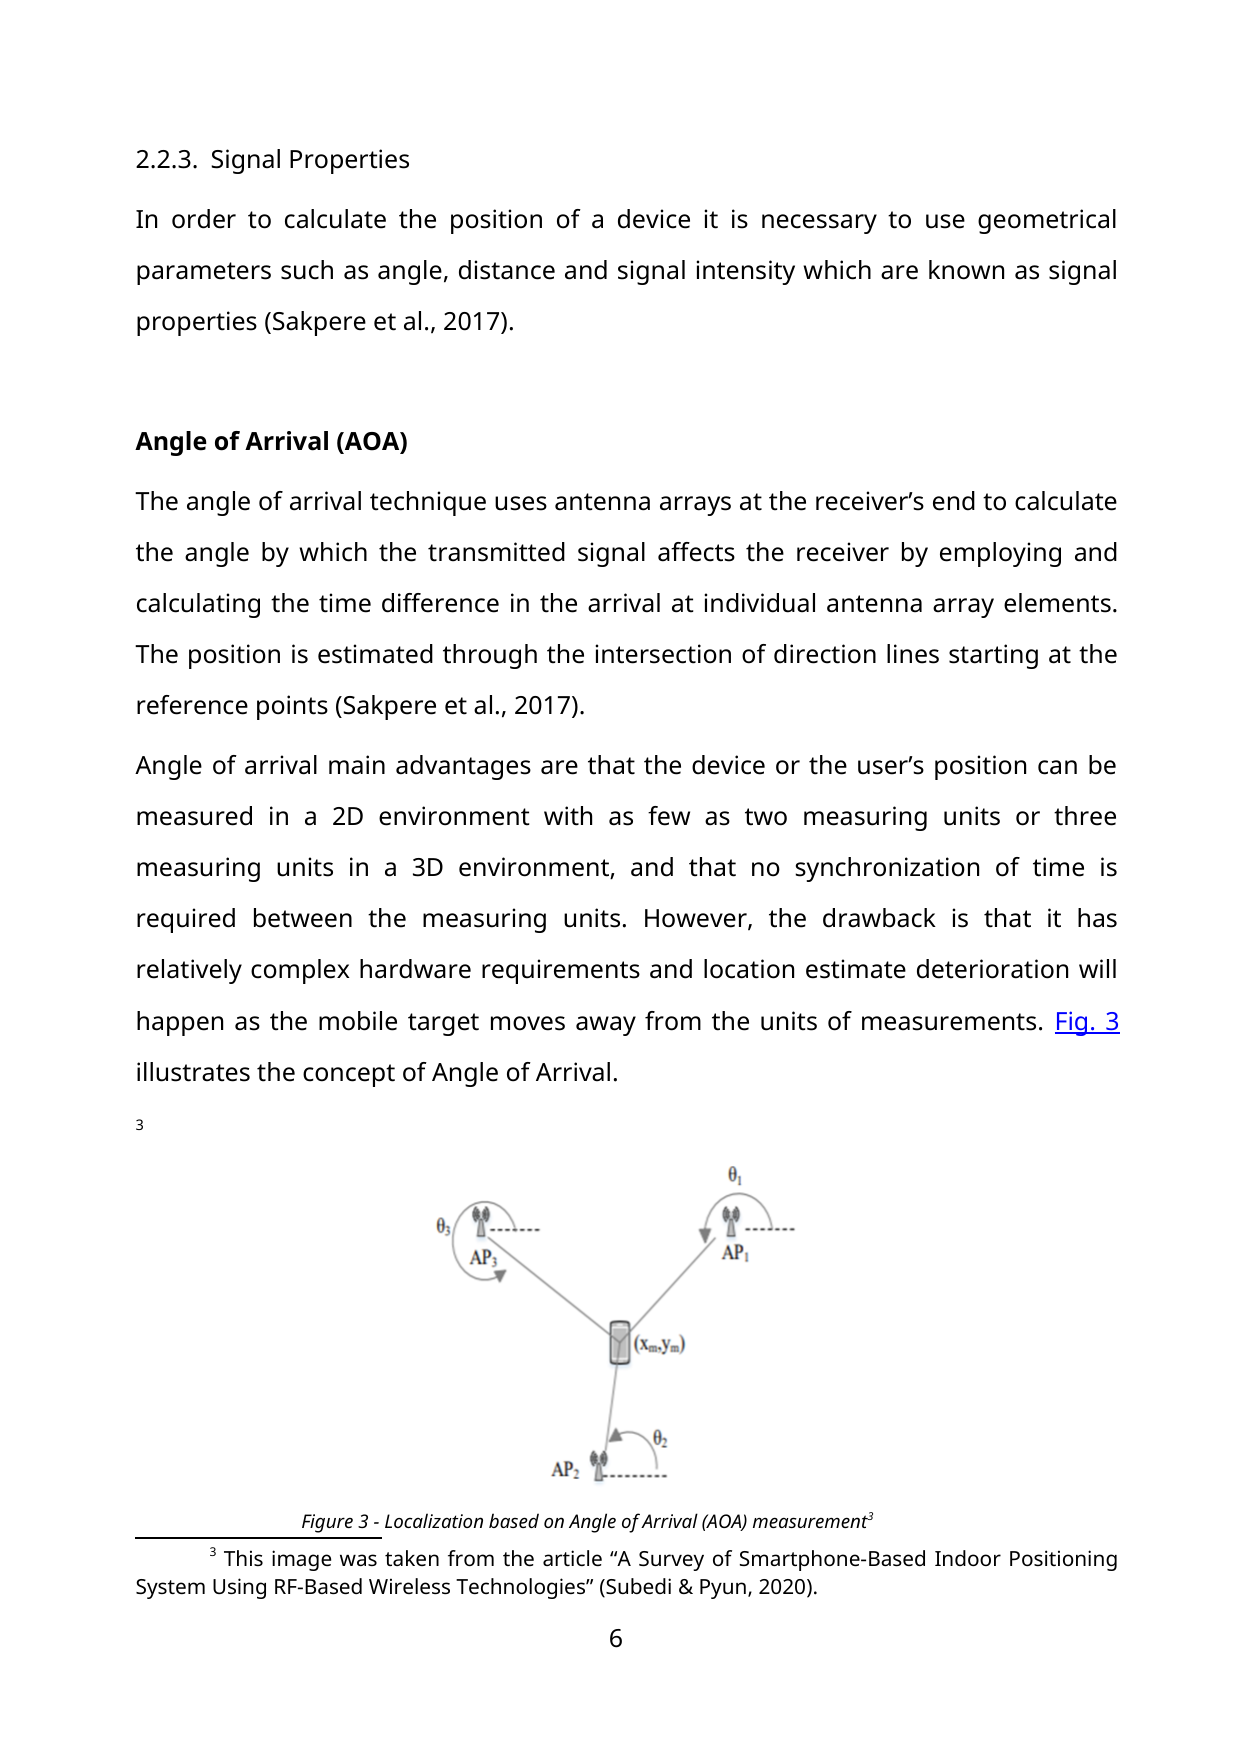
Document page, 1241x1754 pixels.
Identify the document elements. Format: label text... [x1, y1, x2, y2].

subtitle Signal Properties [135, 142, 1119, 176]
text Angle of arrival main advantages are that the device or the user’s position can be measured in a 2D environment with as few as two measuring units or three measuring units in a 3D environment, and that no synchronization of time is required between the measuring units. However, the drawback is that it has relatively complex hardware requirements and location estimate deterioration will happen as the mobile target moves away from the units of measurements. Fig. 3 illustrates the concept of Angle of Arrival. [135, 748, 1119, 1088]
text The angle of arrival technique uses antenna arrays at the receiver’s end to calculate the angle by which the transmitted signal affects the receiver by employing and calculating the time difference in the arrival at individual antenna array elements. The position is estimated through the intersection of direction lines starting at the reference points (Sakpere et al., 2017). [135, 484, 1119, 722]
text Angle of Arrival (AOA) [135, 424, 1119, 458]
picture [227, 1125, 987, 1500]
text In order to calculate the position of a device it is necessary to use geometrical parameters such as angle, distance and signal intensity which are known as signal properties (Sakpere et al., 2017). [135, 202, 1119, 338]
